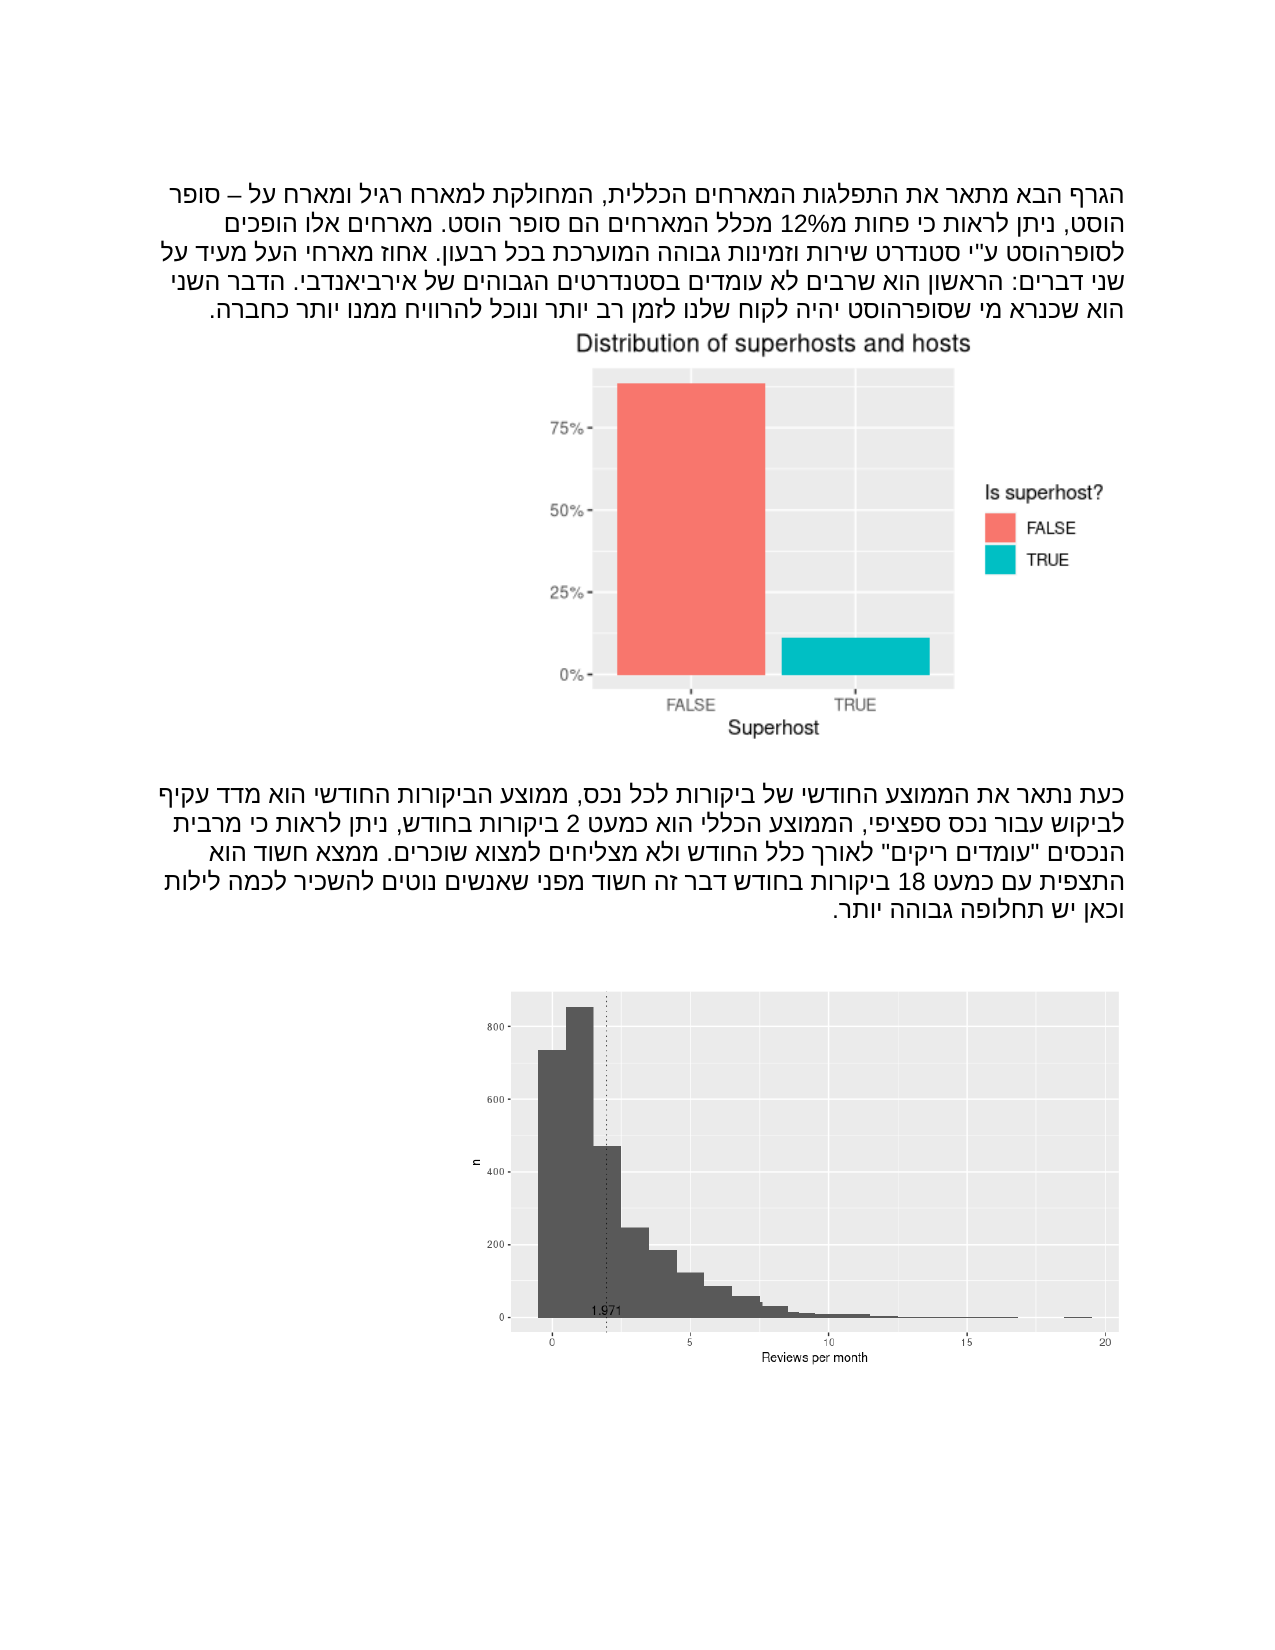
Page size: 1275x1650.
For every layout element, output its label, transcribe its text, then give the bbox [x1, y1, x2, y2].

text הגרף הבא מתאר את התפלגות המארחים הכללית, המחולקת למארח רגיל ומארח על – סופר הוסט, ניתן לראות כי פחות מ12% מכלל המארחים הם סופר הוסט. מארחים אלו הופכים לסופרהוסט ע"י סטנדרט שירות וזמינות גבוהה המוערכת בכל רבעון. אחוז מארחי העל מעיד על שני דברים: הראשון הוא שרבים לא עומדים בסטנדרטים הגבוהים של אירביאנדבי. הדבר השני הוא שכנרא מי שסופרהוסט יהיה לקוח שלנו לזמן רב יותר ונוכל להרוויח ממנו יותר כחברה. [150, 181, 1125, 324]
picture [515, 324, 1125, 750]
text כעת נתאר את הממוצע החודשי של ביקורות לכל נכס, ממוצע הביקורות החודשי הוא מדד עקיף לביקוש עבור נכס ספציפי, הממוצע הכללי הוא כמעט 2 ביקורות בחודש, ניתן לראות כי מרבית הנכסים "עומדים ריקים" לאורך כלל החודש ולא מצליחים למצוא שוכרים. ממצא חשוד הוא התצפית עם כמעט 18 ביקורות בחודש דבר זה חשוד מפני שאנשים נוטים להשכיר לכמה לילות וכאן יש תחלופה גבוהה יותר. [150, 781, 1125, 924]
picture [464, 985, 1125, 1371]
